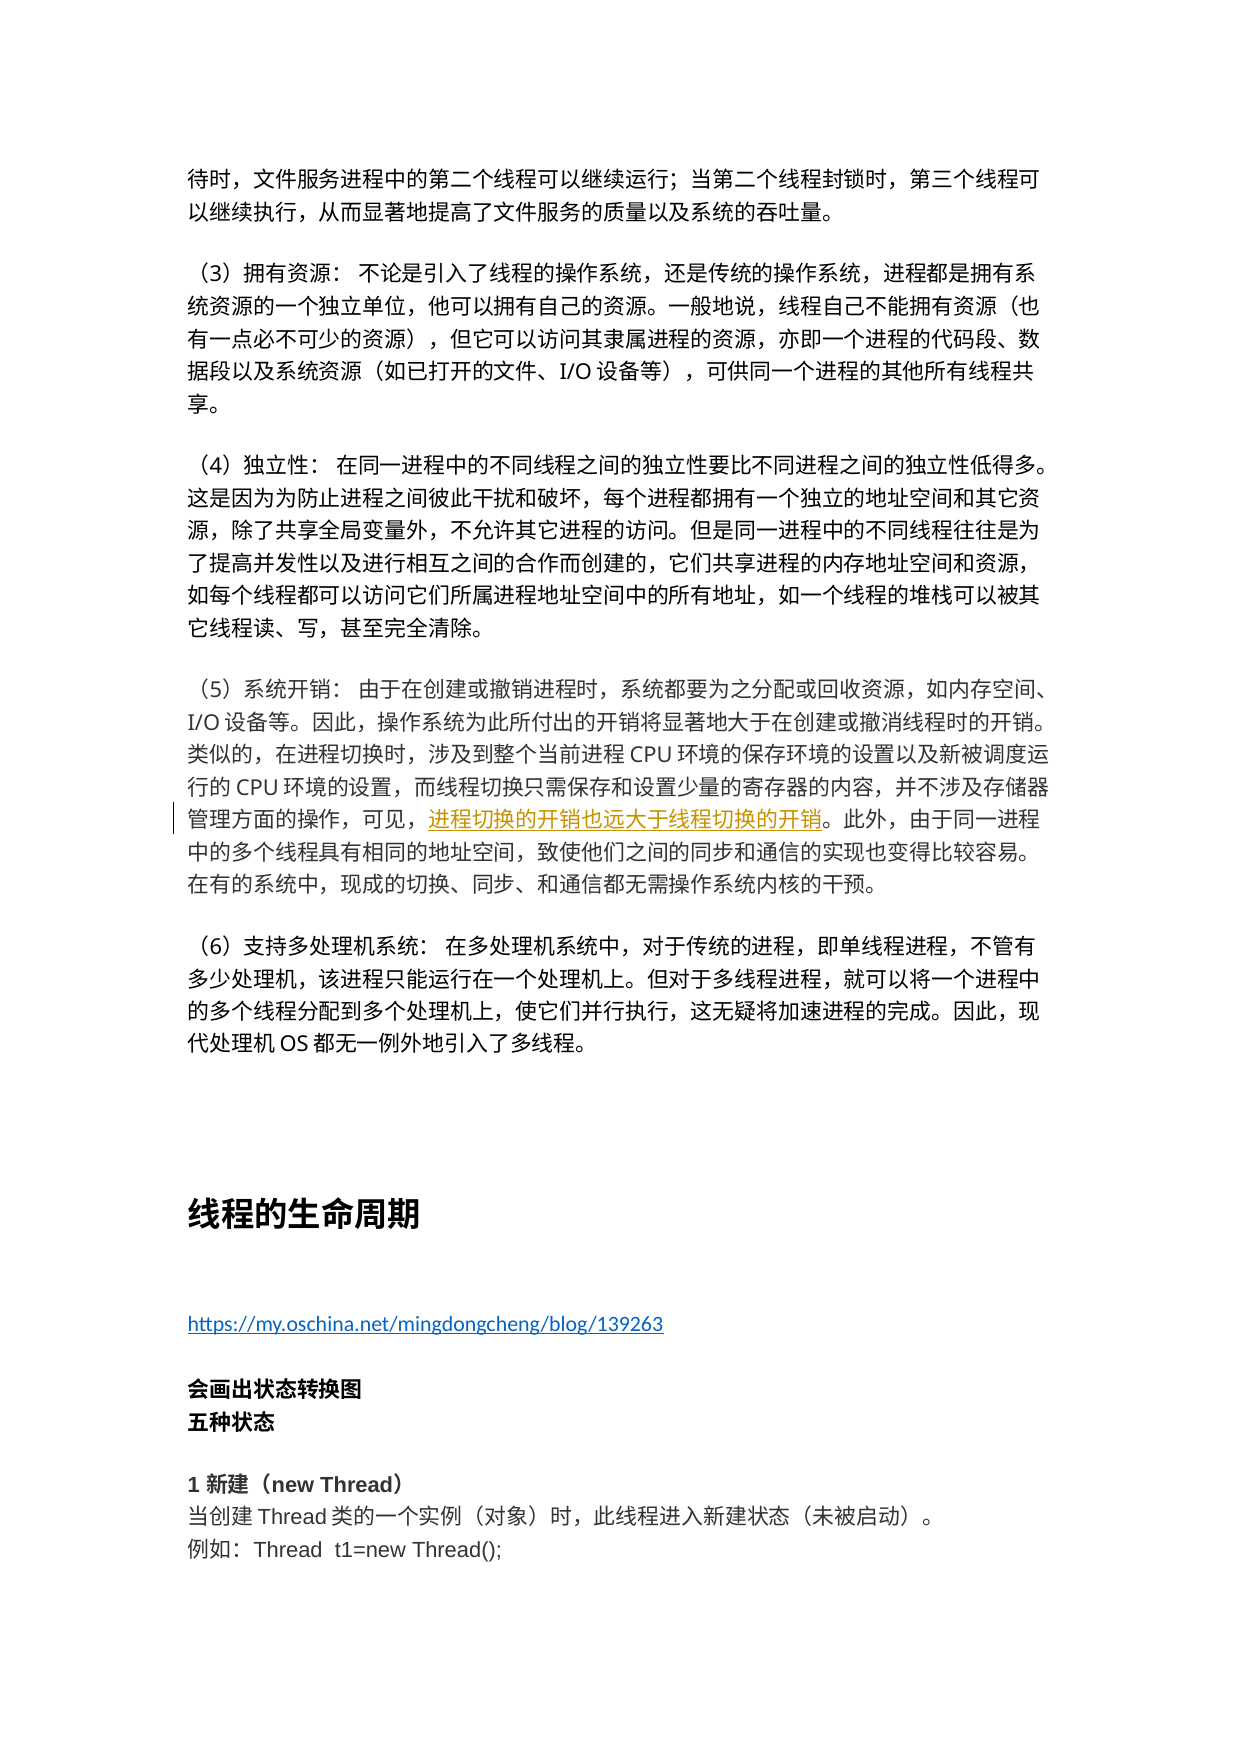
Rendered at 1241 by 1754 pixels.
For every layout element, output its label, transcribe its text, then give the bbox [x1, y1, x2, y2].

text 1 新建（new Thread） 当创建Thread类的一个实例（对象）时，此线程进入新建状态（未被启动）。 例如：Thread t1=new Thread(); [187, 1466, 1053, 1564]
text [187, 162, 1053, 227]
text （4）独立性： 在同一进程中的不同线程之间的独立性要比不同进程之间的独立性低得多。这是因为为防止进程之间彼此干扰和破坏，每个进程都拥有一个独立的地址空间和其它资源，除了共享全局变量外，不允许其它进程的访问。但是同一进程中的不同线程往往是为了提高并发性以及进行相互之间的合作而创建的，它们共享进程的内存地址空间和资源，如每个线程都可以访问它们所属进程地址空间中的所有地址，如一个线程的堆栈可以被其它线程读、写，甚至完全清除。 [187, 448, 1053, 643]
text https://my.oschina.net/mingdongcheng/blog/139263 [187, 1307, 1053, 1339]
text （6）支持多处理机系统： 在多处理机系统中，对于传统的进程，即单线程进程，不管有多少处理机，该进程只能运行在一个处理机上。但对于多线程进程，就可以将一个进程中的多个线程分配到多个处理机上，使它们并行执行，这无疑将加速进程的完成。因此，现代处理机OS都无一例外地引入了多线程。 [187, 929, 1053, 1059]
subtitle 线程的生命周期 [187, 1180, 1053, 1245]
text （5）系统开销： 由于在创建或撤销进程时，系统都要为之分配或回收资源，如内存空间、I/O设备等。因此，操作系统为此所付出的开销将显著地大于在创建或撤消线程时的开销。类似的，在进程切换时，涉及到整个当前进程CPU环境的保存环境的设置以及新被调度运行的CPU环境的设置，而线程切换只需保存和设置少量的寄存器的内容，并不涉及存储器管理方面的操作，可见，。此外，由于同一进程中的多个线程具有相同的地址空间，致使他们之间的同步和通信的实现也变得比较容易。在有的系统中，现成的切换、同步、和通信都无需操作系统内核的干预。 [187, 672, 1053, 899]
text （3）拥有资源： 不论是引入了线程的操作系统，还是传统的操作系统，进程都是拥有系统资源的一个独立单位，他可以拥有自己的资源。一般地说，线程自己不能拥有资源（也有一点必不可少的资源），但它可以访问其隶属进程的资源，亦即一个进程的代码段、数据段以及系统资源（如已打开的文件、I/O设备等），可供同一个进程的其他所有线程共享。 [187, 256, 1053, 419]
text 会画出状态转换图 [187, 1372, 1053, 1404]
text 五种状态 [187, 1404, 1053, 1437]
